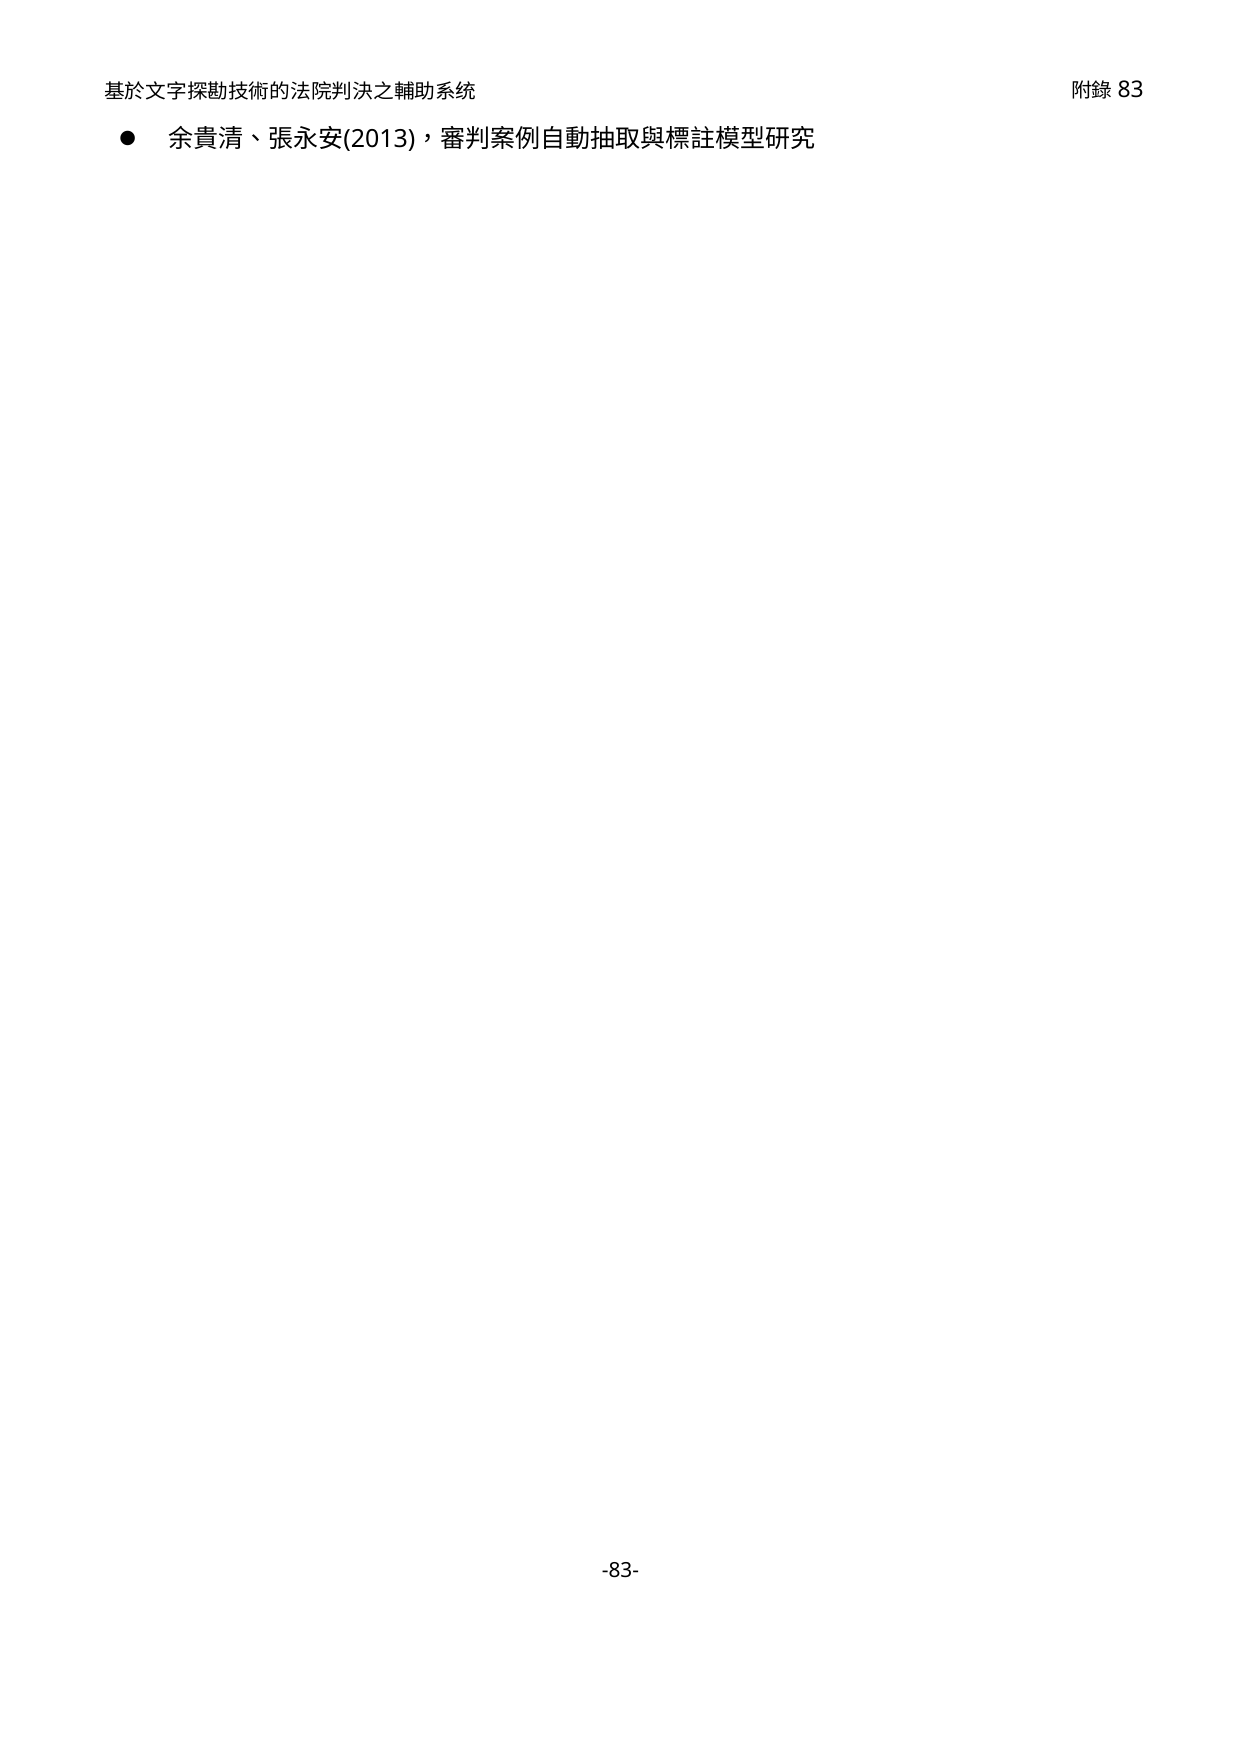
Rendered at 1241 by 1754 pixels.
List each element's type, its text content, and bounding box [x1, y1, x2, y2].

list 余貴清、張永安(2013)，審判案例自動抽取與標註模型研究 [118, 118, 1122, 154]
